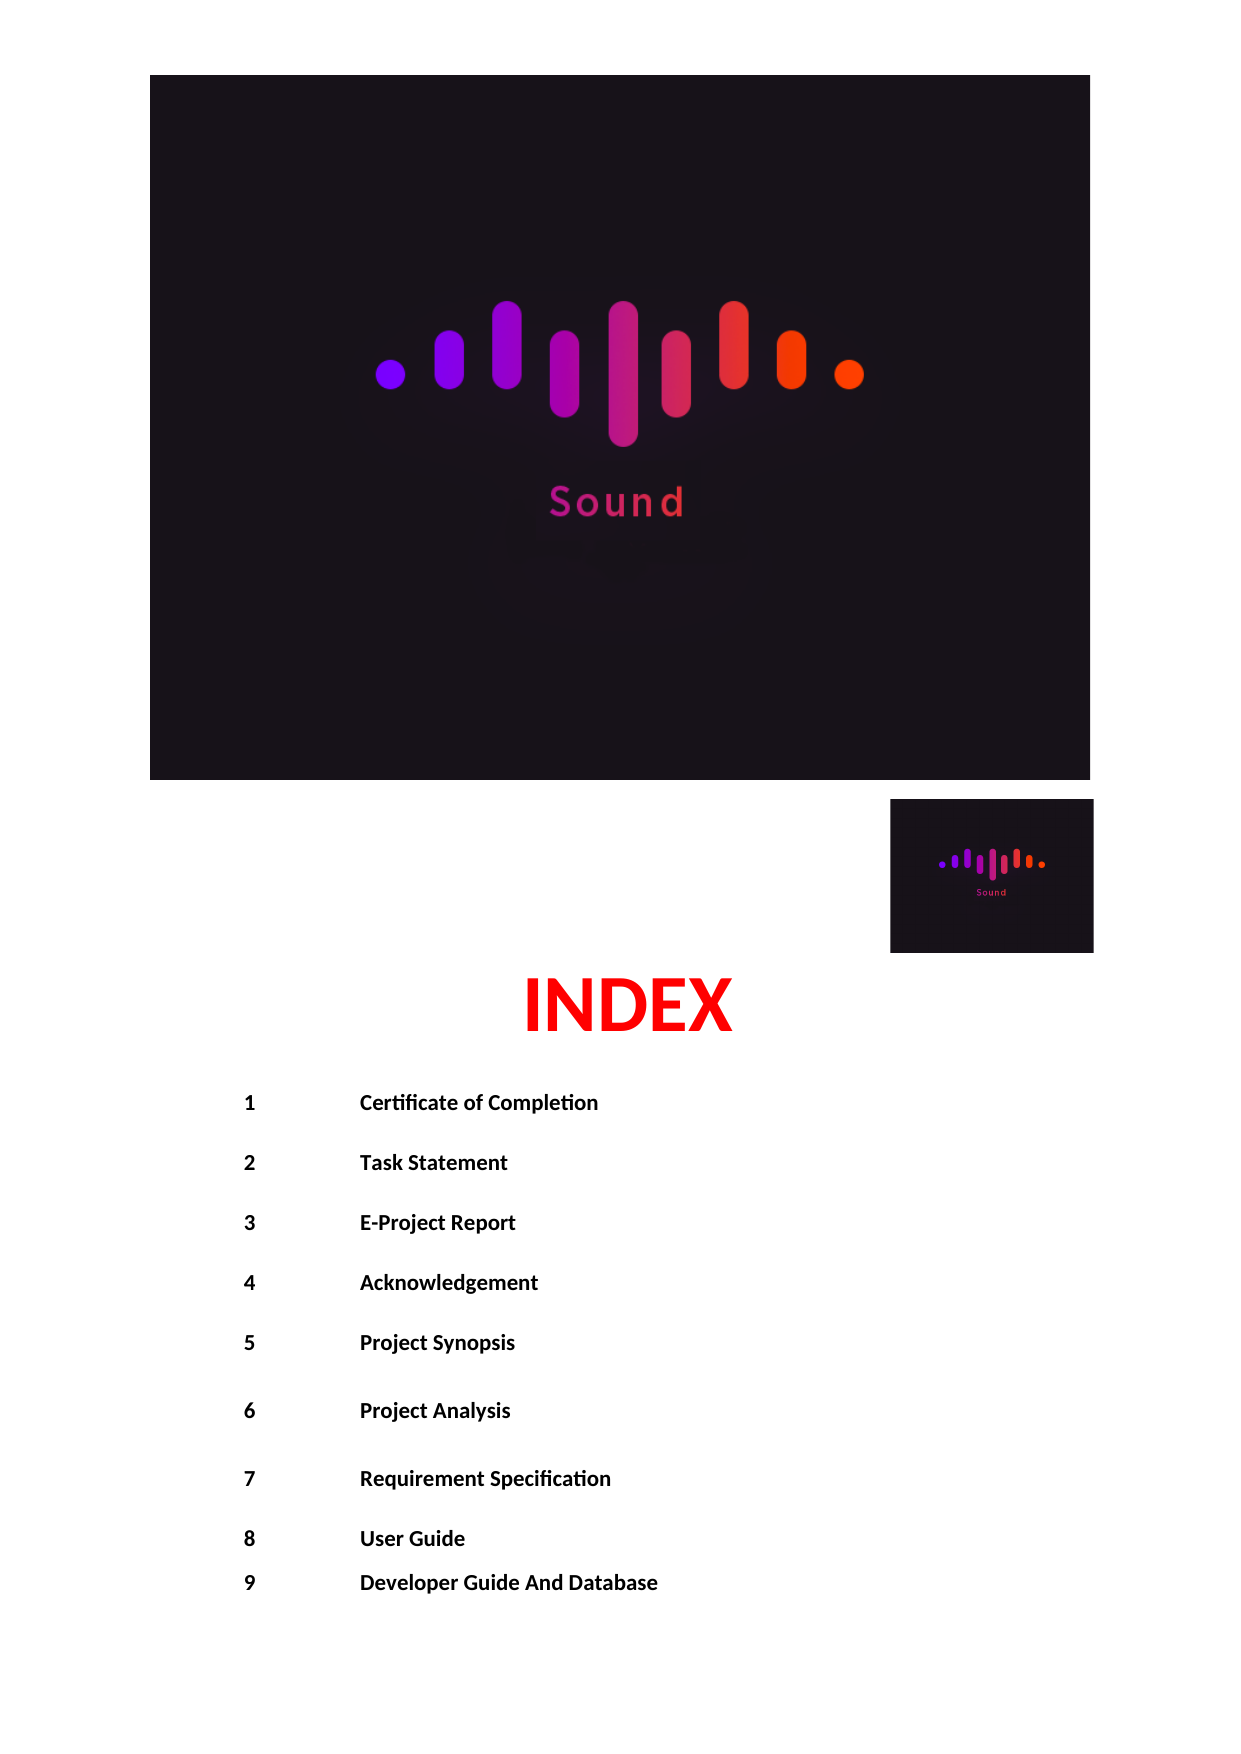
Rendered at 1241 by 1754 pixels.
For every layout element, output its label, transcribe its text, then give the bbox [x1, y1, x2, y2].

table_cell 4 [150, 1252, 349, 1312]
table_cell Certificate of Completion [349, 1072, 1105, 1132]
table_header INDEX [150, 779, 1105, 1072]
table_cell Acknowledgement [349, 1252, 1105, 1312]
table_cell Requirement Specification [349, 1449, 1105, 1508]
table_cell 5 [150, 1312, 349, 1372]
table_cell E-Project Report [349, 1192, 1105, 1252]
table_cell Task Statement [349, 1132, 1105, 1192]
table_cell 6 [150, 1372, 349, 1448]
picture [150, 75, 1091, 780]
table_cell 2 [150, 1132, 349, 1192]
table_cell 8 [150, 1509, 349, 1568]
table_cell 7 [150, 1449, 349, 1508]
table_cell 3 [150, 1192, 349, 1252]
table_cell 1 [150, 1072, 349, 1132]
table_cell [349, 1569, 1105, 1604]
table_cell Project Analysis [349, 1372, 1105, 1448]
table_cell Project Synopsis [349, 1312, 1105, 1372]
table_cell 9 [150, 1569, 349, 1604]
table_cell User Guide [349, 1509, 1105, 1568]
picture [890, 799, 1094, 953]
